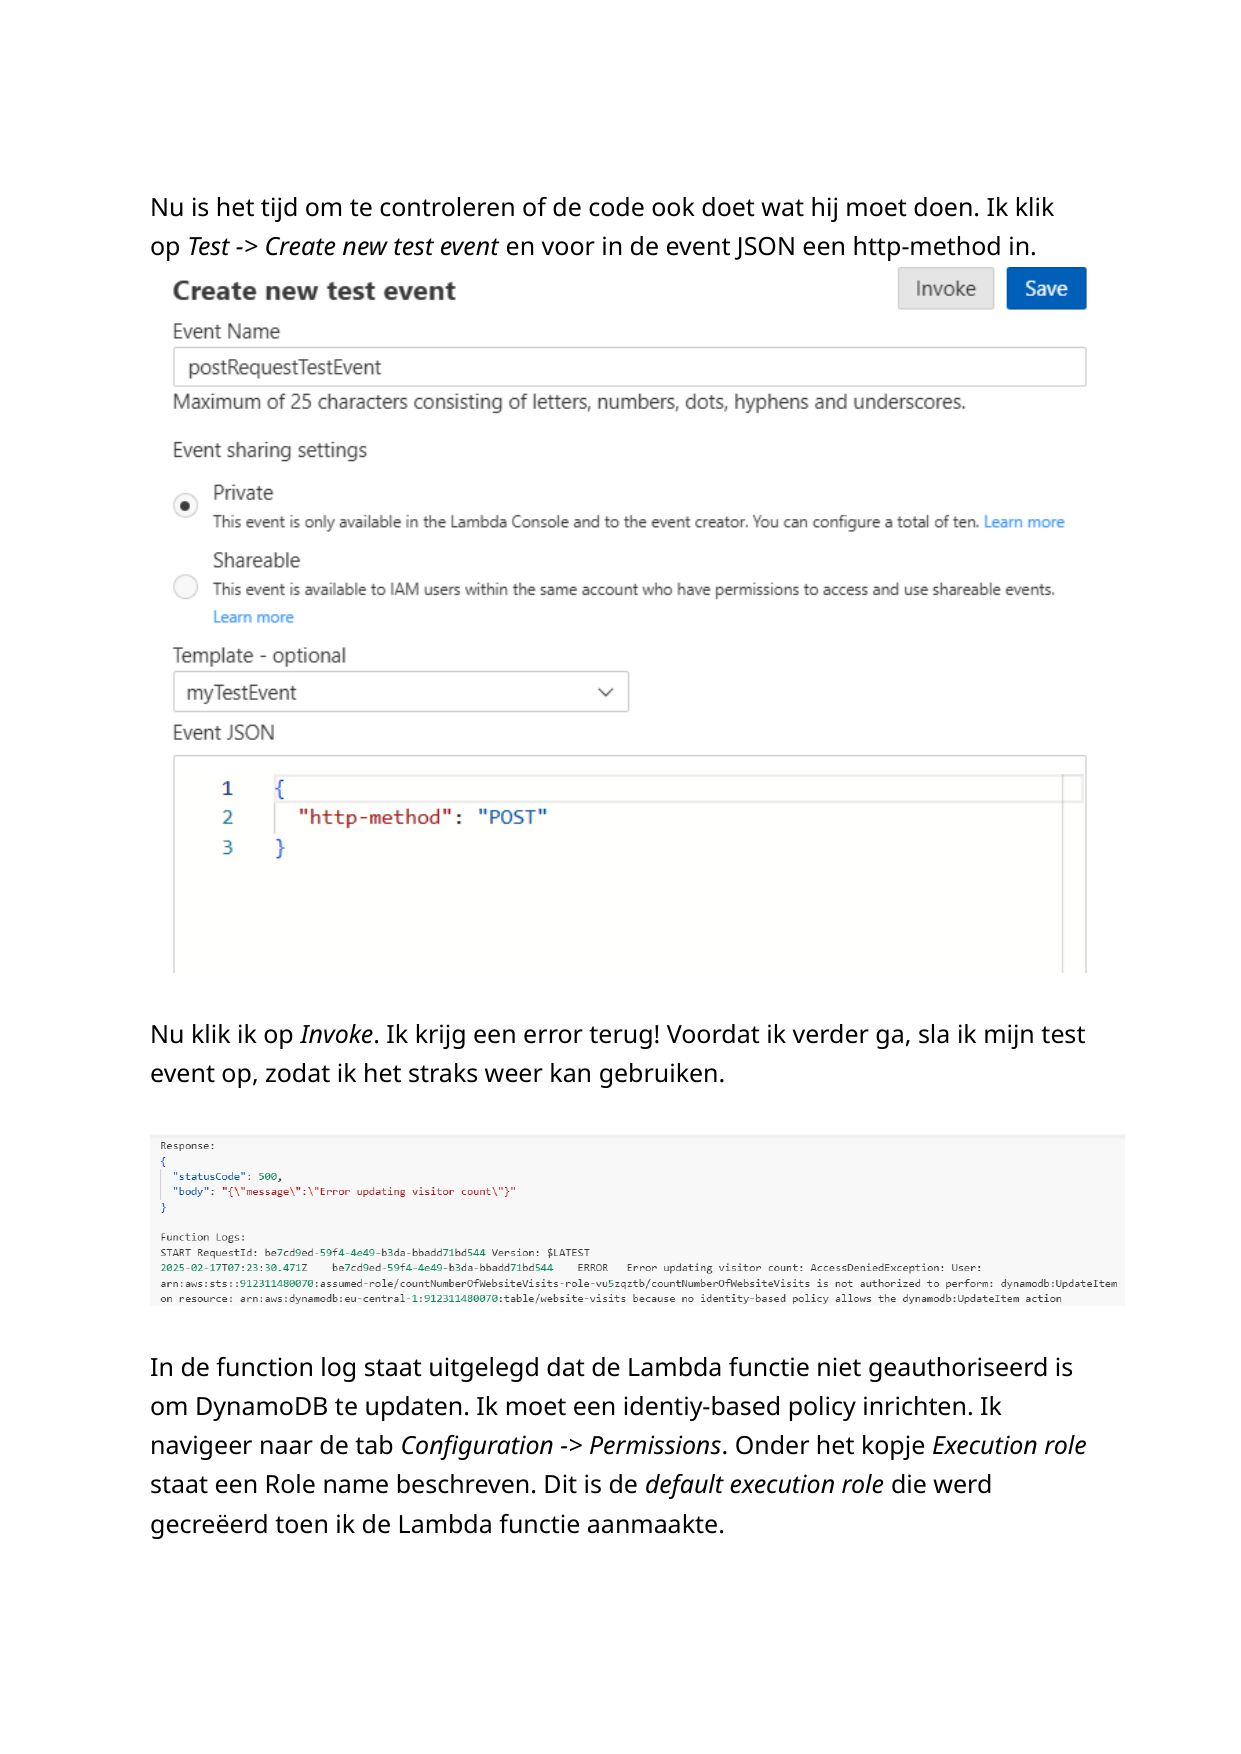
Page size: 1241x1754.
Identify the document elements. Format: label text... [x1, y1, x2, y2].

picture [150, 1134, 1126, 1306]
text Nu klik ik op Invoke. Ik krijg een error terug! Voordat ik verder ga, sla ik mijn test event op, zodat ik het straks weer kan gebruiken. [150, 1017, 1090, 1090]
text In de function log staat uitgelegd dat de Lambda functie niet geauthoriseerd is om DynamoDB te updaten. Ik moet een identiy-based policy inrichten. Ik navigeer naar de tab Configuration -> Permissions. Onder het kopje Execution role staat een Role name beschreven. Dit is de default execution role die werd gecreëerd toen ik de Lambda functie aanmaakte. [150, 1349, 1090, 1540]
text Nu is het tijd om te controleren of de code ook doet wat hij moet doen. Ik klik op Test -> Create new test event en voor in de event JSON een http-method in. [150, 189, 1090, 262]
picture [150, 267, 1091, 973]
